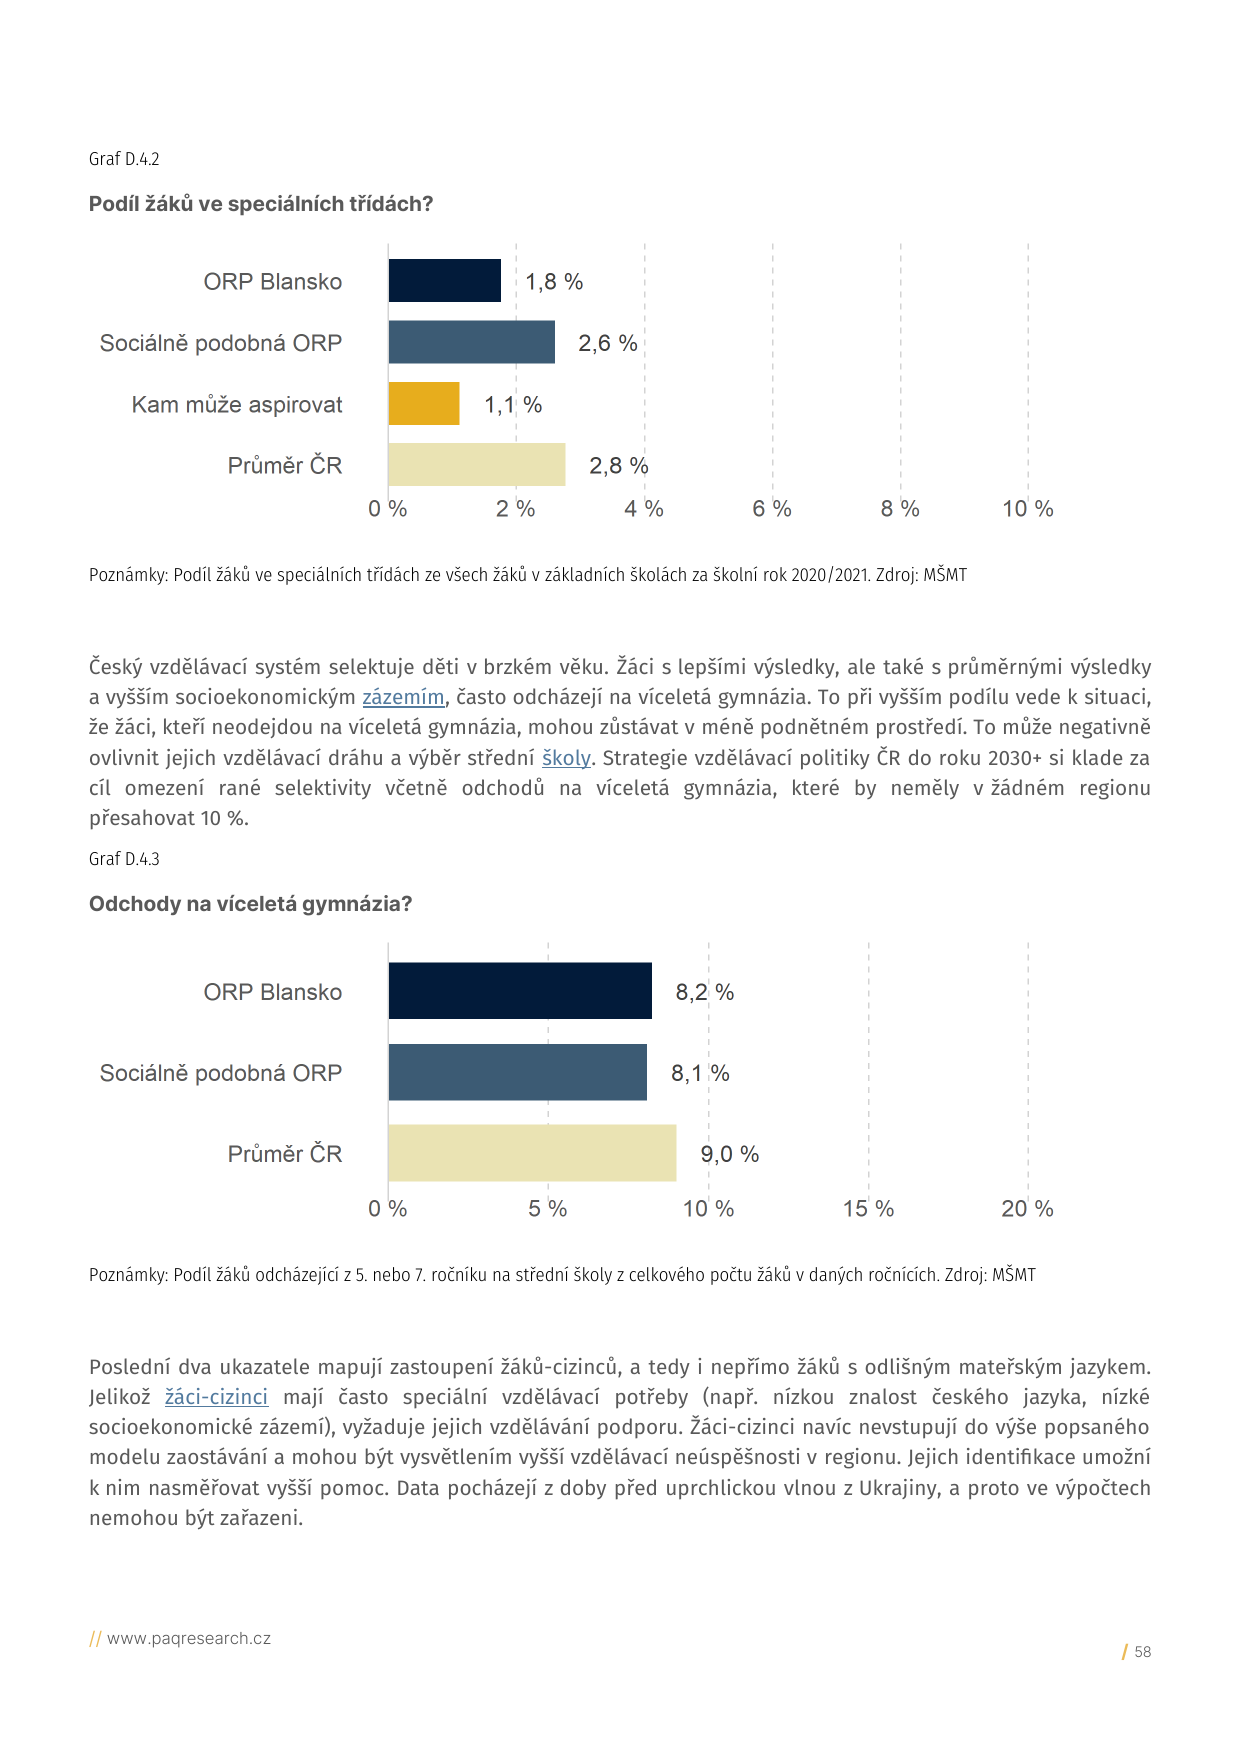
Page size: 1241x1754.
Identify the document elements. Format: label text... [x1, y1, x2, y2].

text Český vzdělávací systém selektuje děti v brzkém věku. Žáci s lepšími výsledky, ale také s průměrnými výsledky a vyšším socioekonomickým zázemím, často odcházejí na víceletá gymnázia. To při vyšším podílu vede k situaci, že žáci, kteří neodejdou na víceletá gymnázia, mohou zůstávat v méně podnětném prostředí. To může negativně ovlivnit jejich vzdělávací dráhu a výběr střední školy. Strategie vzdělávací politiky ČR do roku 2030+ si klade za cíl omezení rané selektivity včetně odchodů na víceletá gymnázia, které by neměly v žádném regionu přesahovat 10 %. [89, 649, 1152, 831]
picture [88, 916, 1139, 1248]
text Graf D.4.2 [89, 148, 1152, 170]
text Podíl žáků ve speciálních třídách? [89, 186, 1152, 216]
picture [88, 216, 1139, 548]
text Poznámky: Podíl žáků ve speciálních třídách ze všech žáků v základních školách za školní rok 2020/2021. Zdroj: MŠMT [89, 564, 1152, 587]
text Poznámky: Podíl žáků odcházející z 5. nebo 7. ročníku na střední školy z celkového počtu žáků v daných ročnících. Zdroj: MŠMT [89, 1264, 1152, 1287]
text Graf D.4.3 [89, 847, 1152, 870]
text Odchody na víceletá gymnázia? [89, 886, 1152, 916]
text Poslední dva ukazatele mapují zastoupení žáků-cizinců, a tedy i nepřímo žáků s odlišným mateřským jazykem. Jelikož žáci-cizinci mají často speciální vzdělávací potřeby (např. nízkou znalost českého jazyka, nízké socioekonomické zázemí), vyžaduje jejich vzdělávání podporu. Žáci-cizinci navíc nevstupují do výše popsaného modelu zaostávání a mohou být vysvětlením vyšší vzdělávací neúspěšnosti v regionu. Jejich identifikace umožní k nim nasměřovat vyšší pomoc. Data pocházejí z doby před uprchlickou vlnou z Ukrajiny, a proto ve výpočtech nemohou být zařazeni. [89, 1349, 1152, 1531]
